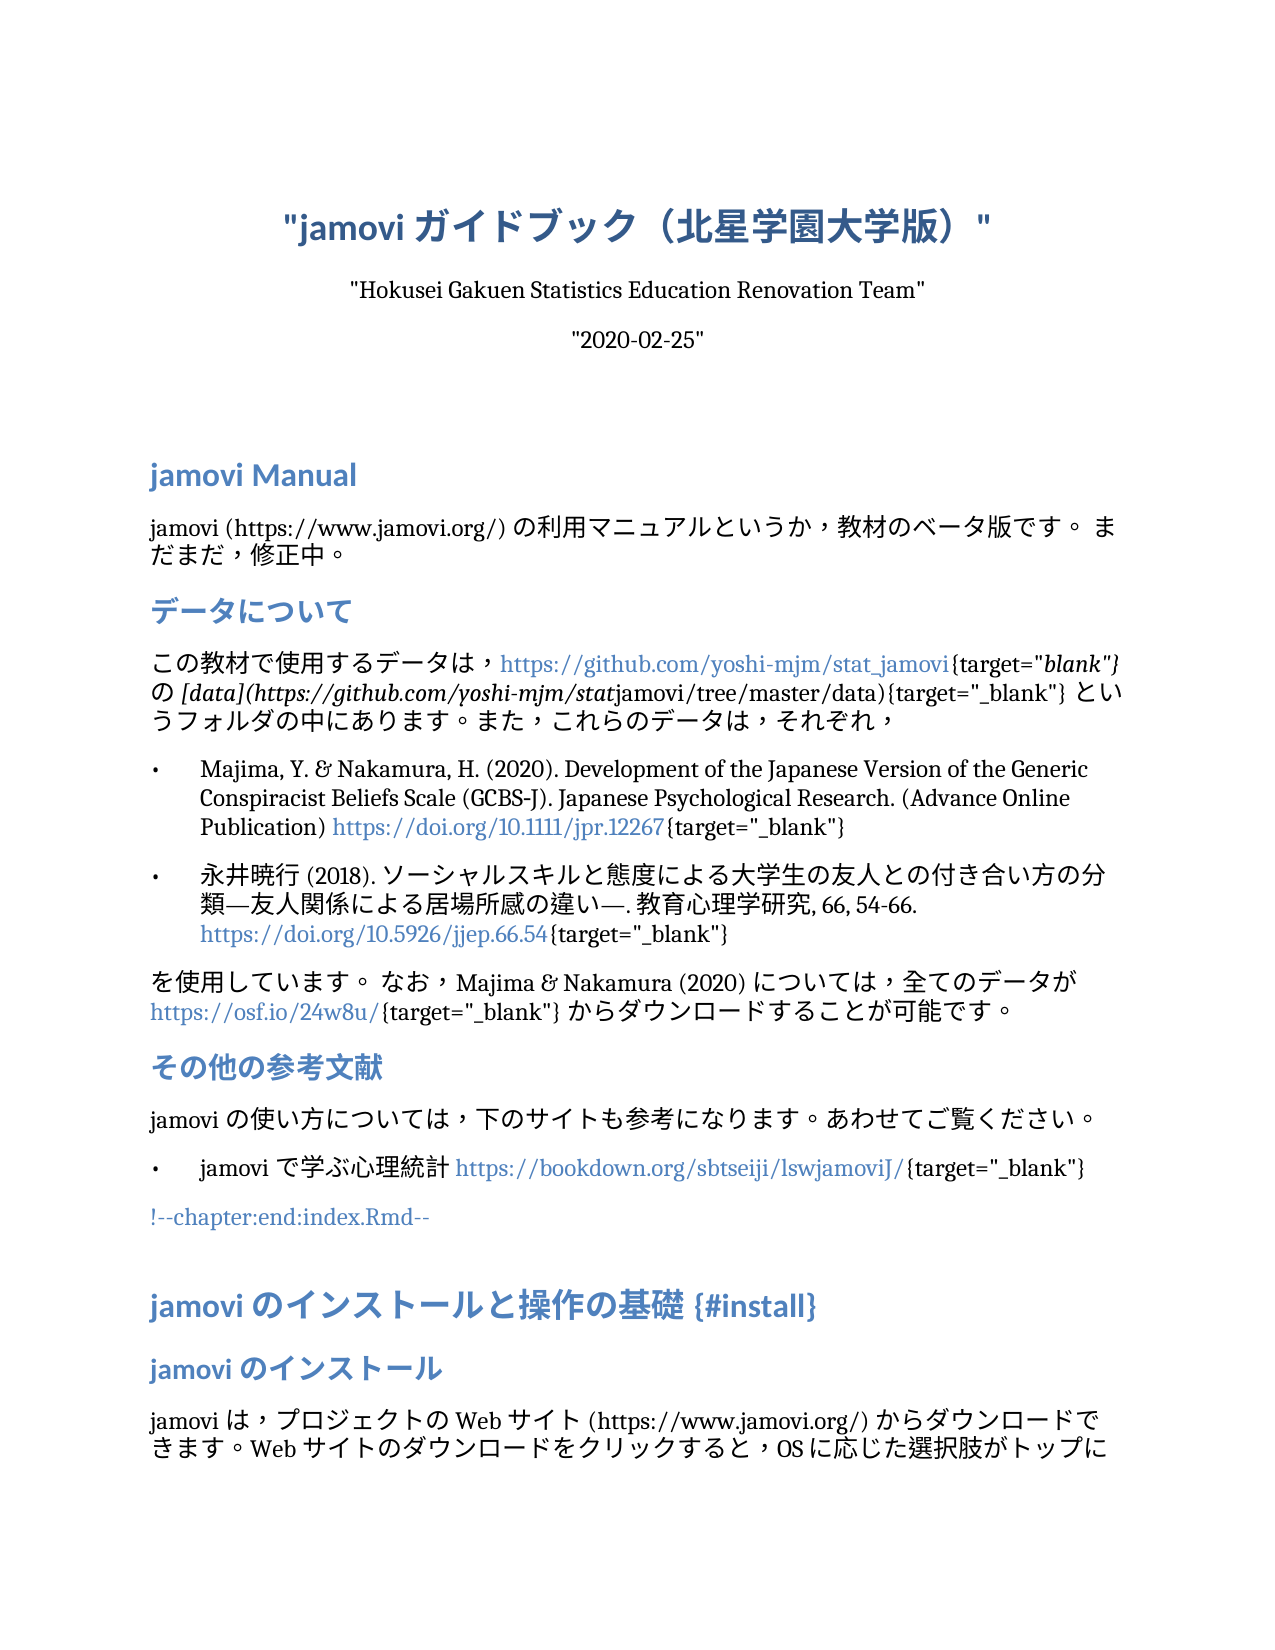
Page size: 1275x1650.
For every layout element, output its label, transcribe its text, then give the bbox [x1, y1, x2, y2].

text この教材で使用するデータは，https://github.com/yoshi-mjm/stat_jamovi{target="blank"} の [data](https://github.com/yoshi-mjm/statjamovi/tree/master/data){target="_blank"} というフォルダの中にあります。また，これらのデータは，それぞれ， [150, 650, 1125, 736]
list jamovi で学ぶ心理統計 https://bookdown.org/sbtseiji/lswjamoviJ/{target="_blank"} [150, 1154, 1125, 1182]
text jamovi (https://www.jamovi.org/) の利用マニュアルというか，教材のベータ版です。 まだまだ，修正中。 [150, 513, 1125, 571]
subtitle jamovi のインストールと操作の基礎 {#install} [150, 1282, 1125, 1327]
list 永井暁行 (2018). ソーシャルスキルと態度による大学生の友人との付き合い方の分類―友人関係による居場所感の違い―. 教育心理学研究, 66, 54-66. https://doi.org/10.5926/jjep.66.54{target="_blank"} [150, 862, 1125, 948]
text "2020-02-25" [150, 326, 1125, 354]
subtitle jamovi のインストール [150, 1348, 1125, 1388]
title "jamovi ガイドブック（北星学園大学版）" [150, 200, 1125, 251]
text !--chapter:end:index.Rmd-- [150, 1203, 1125, 1232]
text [150, 1407, 1125, 1464]
list Majima, Y. & Nakamura, H. (2020). Development of the Japanese Version of the Generic Conspiracist Beliefs Scale (GCBS‐J). Japanese Psychological Research. (Advance Online Publication) https://doi.org/10.1111/jpr.12267{target="_blank"} [150, 755, 1125, 841]
text を使用しています。 なお，Majima & Nakamura (2020) については，全てのデータが https://osf.io/24w8u/{target="_blank"} からダウンロードすることが可能です。 [150, 969, 1125, 1027]
subtitle jamovi Manual [150, 454, 1125, 495]
subtitle その他の参考文献 [150, 1048, 1125, 1087]
text "Hokusei Gakuen Statistics Education Renovation Team" [150, 276, 1125, 305]
subtitle データについて [150, 592, 1125, 631]
text jamovi の使い方については，下のサイトも参考になります。あわせてご覧ください。 [150, 1106, 1125, 1135]
